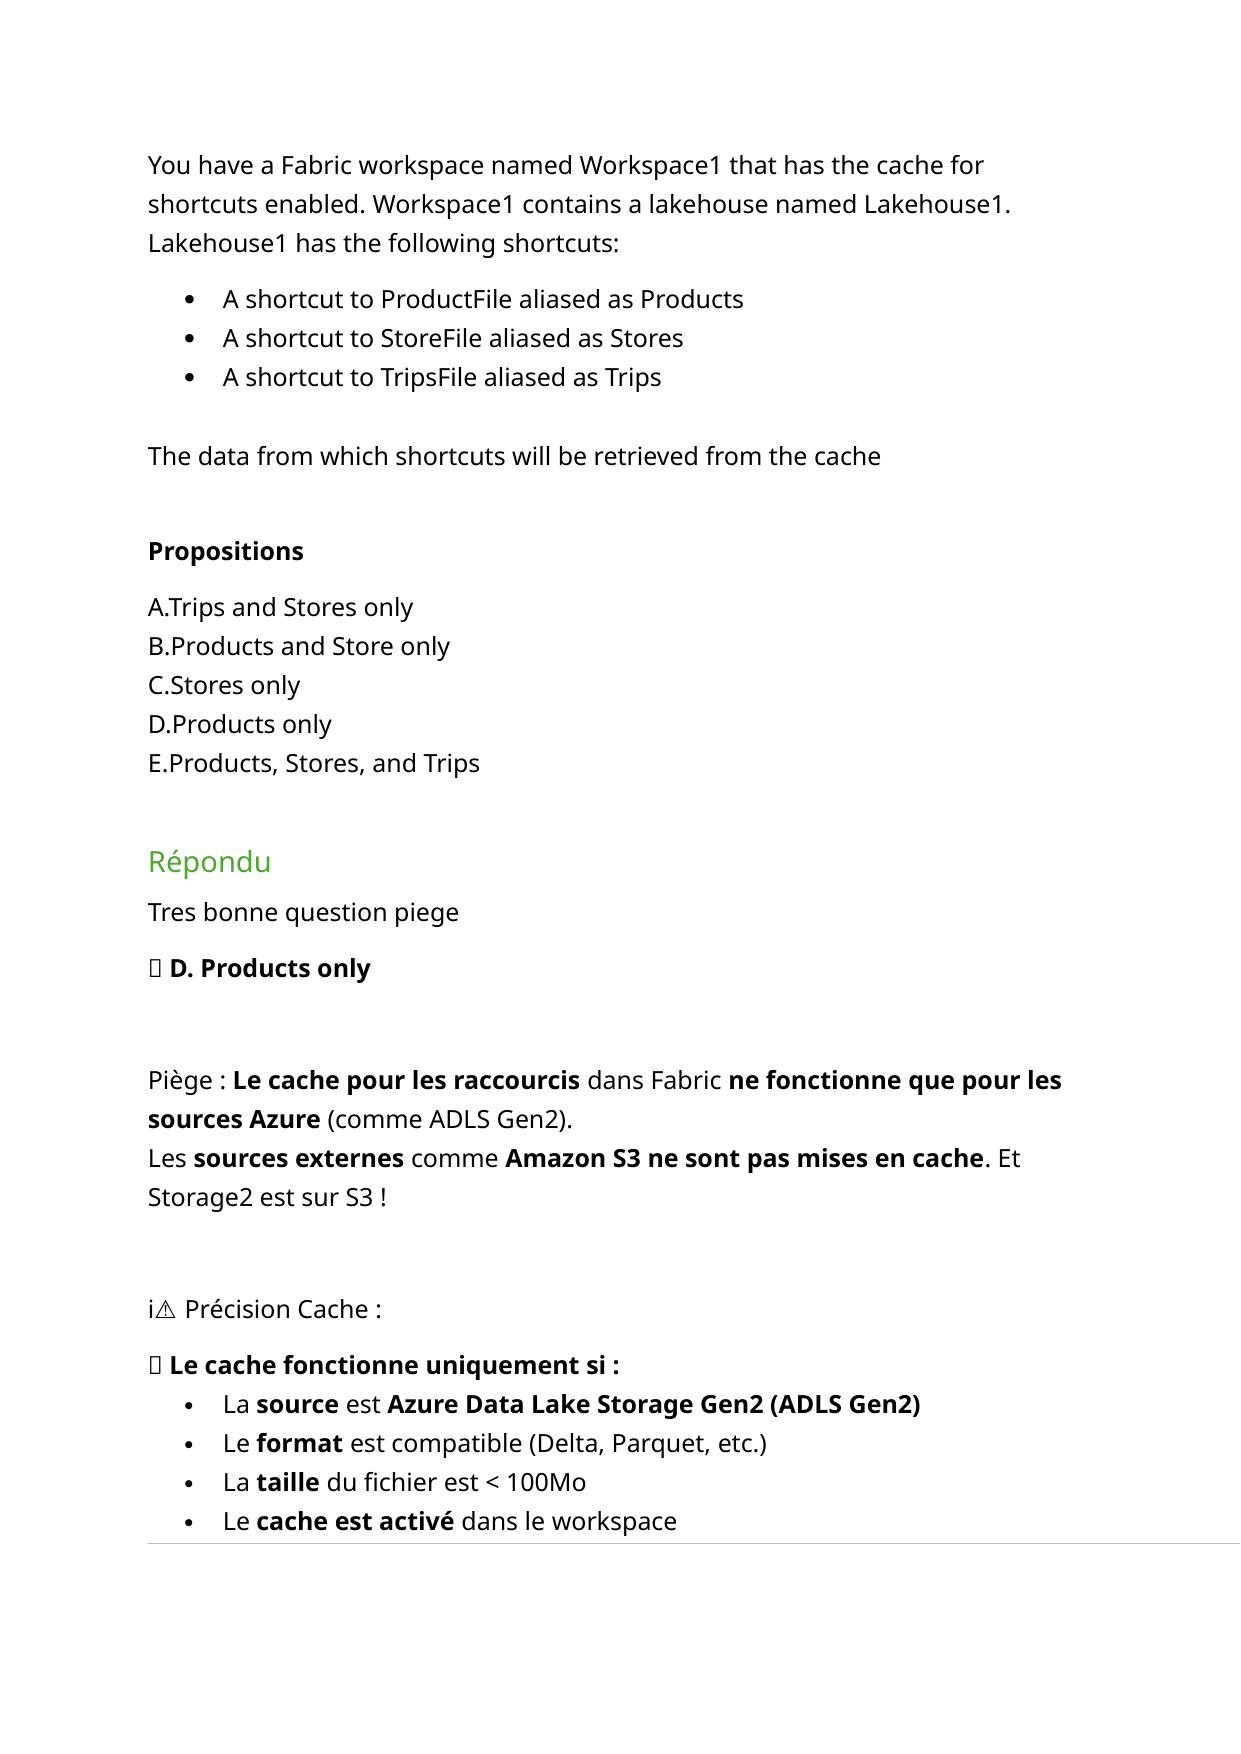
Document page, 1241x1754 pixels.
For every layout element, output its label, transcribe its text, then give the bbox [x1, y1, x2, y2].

list A shortcut to TripsFile aliased as Trips [185, 360, 1093, 394]
text ✅ Le cache fonctionne uniquement si : [148, 1347, 1093, 1381]
text ℹ️️ Précision Cache : [148, 1292, 1093, 1326]
text B.Products and Store only [148, 628, 1093, 662]
list A shortcut to ProductFile aliased as Products [185, 282, 1093, 316]
text A.Trips and Stores only [148, 589, 1093, 623]
list Le cache est activé dans le workspace [185, 1504, 1093, 1538]
text The data from which shortcuts will be retrieved from the cache [148, 438, 1093, 472]
list La source est Azure Data Lake Storage Gen2 (ADLS Gen2) [185, 1387, 1093, 1421]
subtitle Répondu [148, 841, 1093, 881]
list Le format est compatible (Delta, Parquet, etc.) [185, 1426, 1093, 1460]
text C.Stores only [148, 668, 1093, 702]
text ✅ D. Products only [148, 951, 1093, 985]
text Propositions [148, 533, 1093, 567]
text D.Products only [148, 707, 1093, 741]
list A shortcut to StoreFile aliased as Stores [185, 321, 1093, 355]
text Tres bonne question piege [148, 895, 1093, 929]
text You have a Fabric workspace named Workspace1 that has the cache for shortcuts enabled. Workspace1 contains a lakehouse named Lakehouse1. Lakehouse1 has the following shortcuts: [148, 148, 1093, 260]
text Piège : Le cache pour les raccourcis dans Fabric ne fonctionne que pour les sources Azure (comme ADLS Gen2). Les sources externes comme Amazon S3 ne sont pas mises en cache. Et Storage2 est sur S3 ! [148, 1062, 1093, 1214]
text E.Products, Stores, and Trips [148, 746, 1093, 780]
list La taille du fichier est < 100Mo [185, 1465, 1093, 1499]
